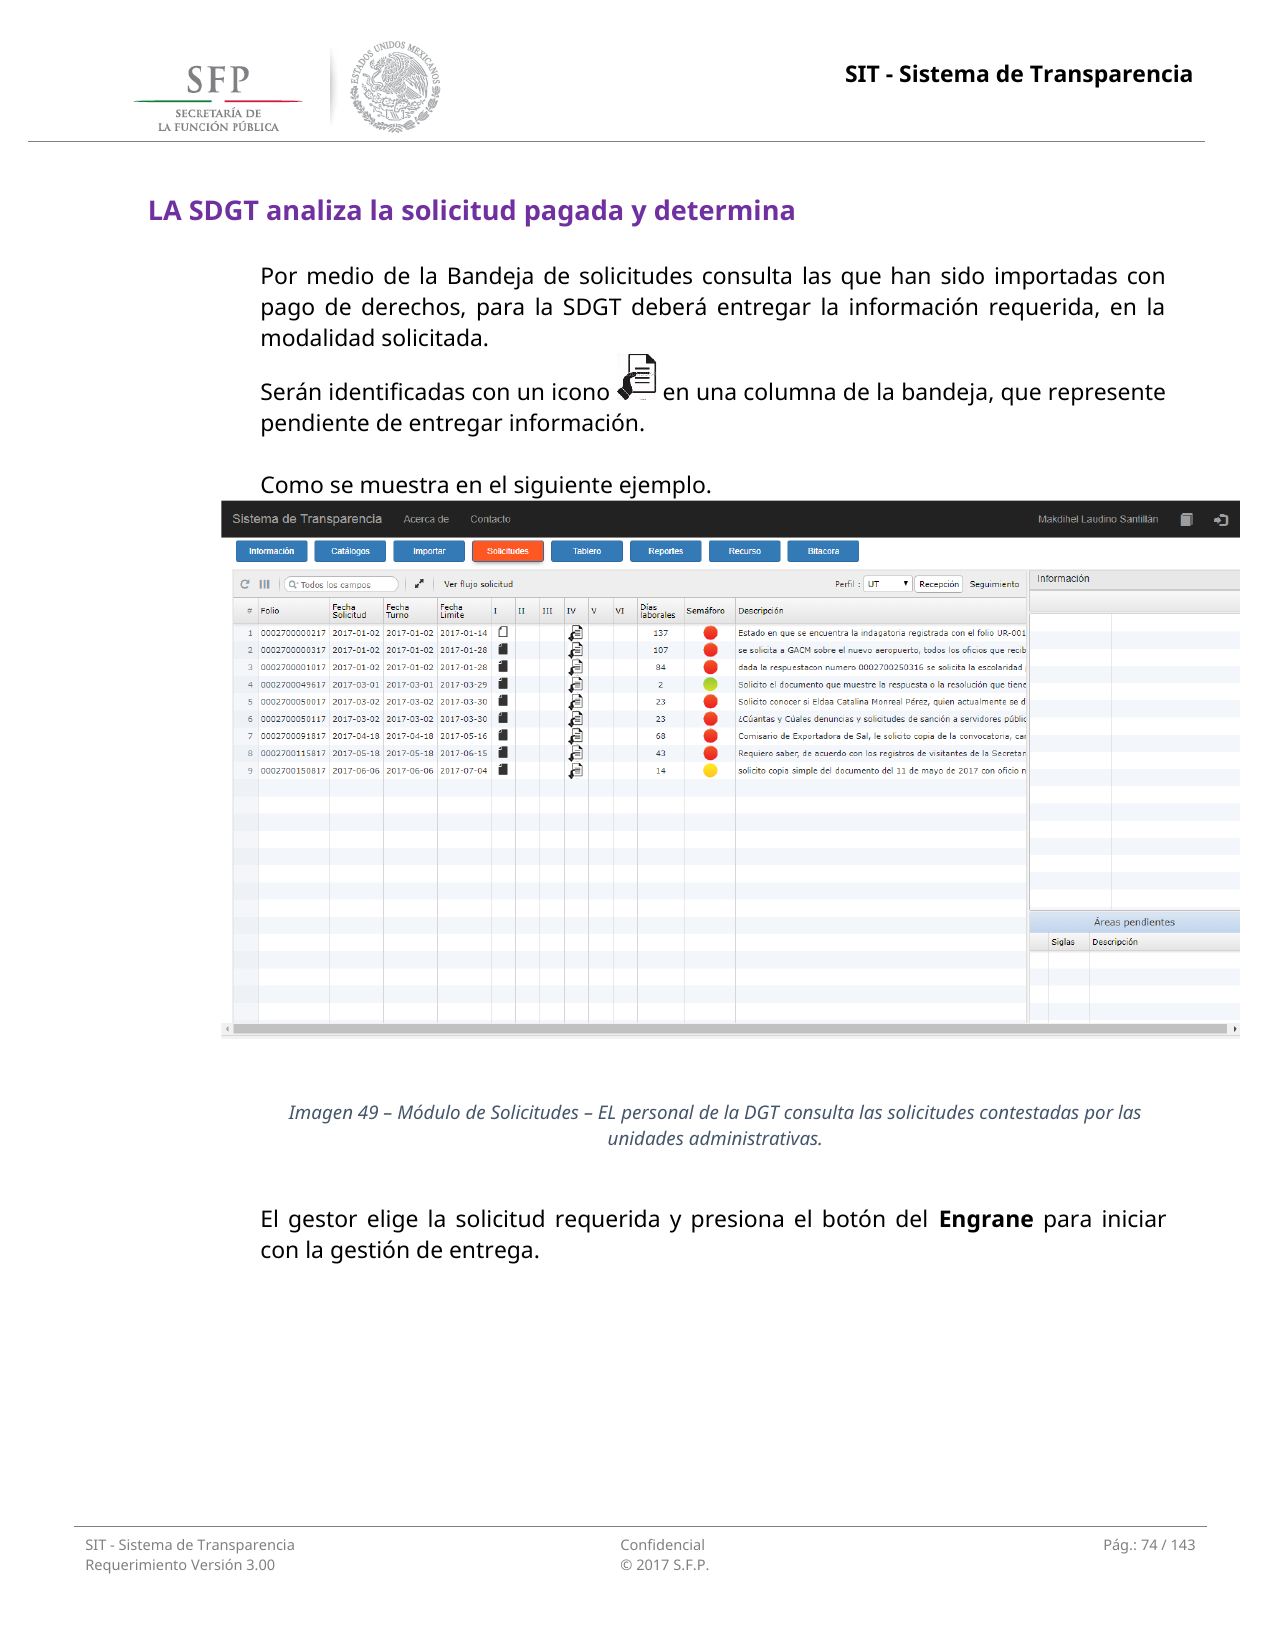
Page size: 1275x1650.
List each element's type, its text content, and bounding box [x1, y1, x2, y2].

text Serán identificadas con un icono en una columna de la bandeja, que represente pendiente de entregar información. [260, 353, 1167, 438]
picture [132, 37, 442, 134]
text El gestor elige la solicitud requerida y presiona el botón del Engrane para iniciar con la gestión de entrega. [260, 1203, 1167, 1265]
subtitle LA SDGT analiza la solicitud pagada y determina [148, 192, 1167, 228]
text Como se muestra en el siguiente ejemplo. [260, 469, 1167, 500]
text Por medio de la Bandeja de solicitudes consulta las que han sido importadas con pago de derechos, para la SDGT deberá entregar la información requerida, en la modalidad solicitada. [260, 260, 1167, 353]
text Imagen 49 – Módulo de Solicitudes – EL personal de la DGT consulta las solicitudes contestadas por las unidades administrativas. [266, 1099, 1167, 1151]
picture [221, 500, 1240, 1039]
picture [617, 353, 657, 400]
